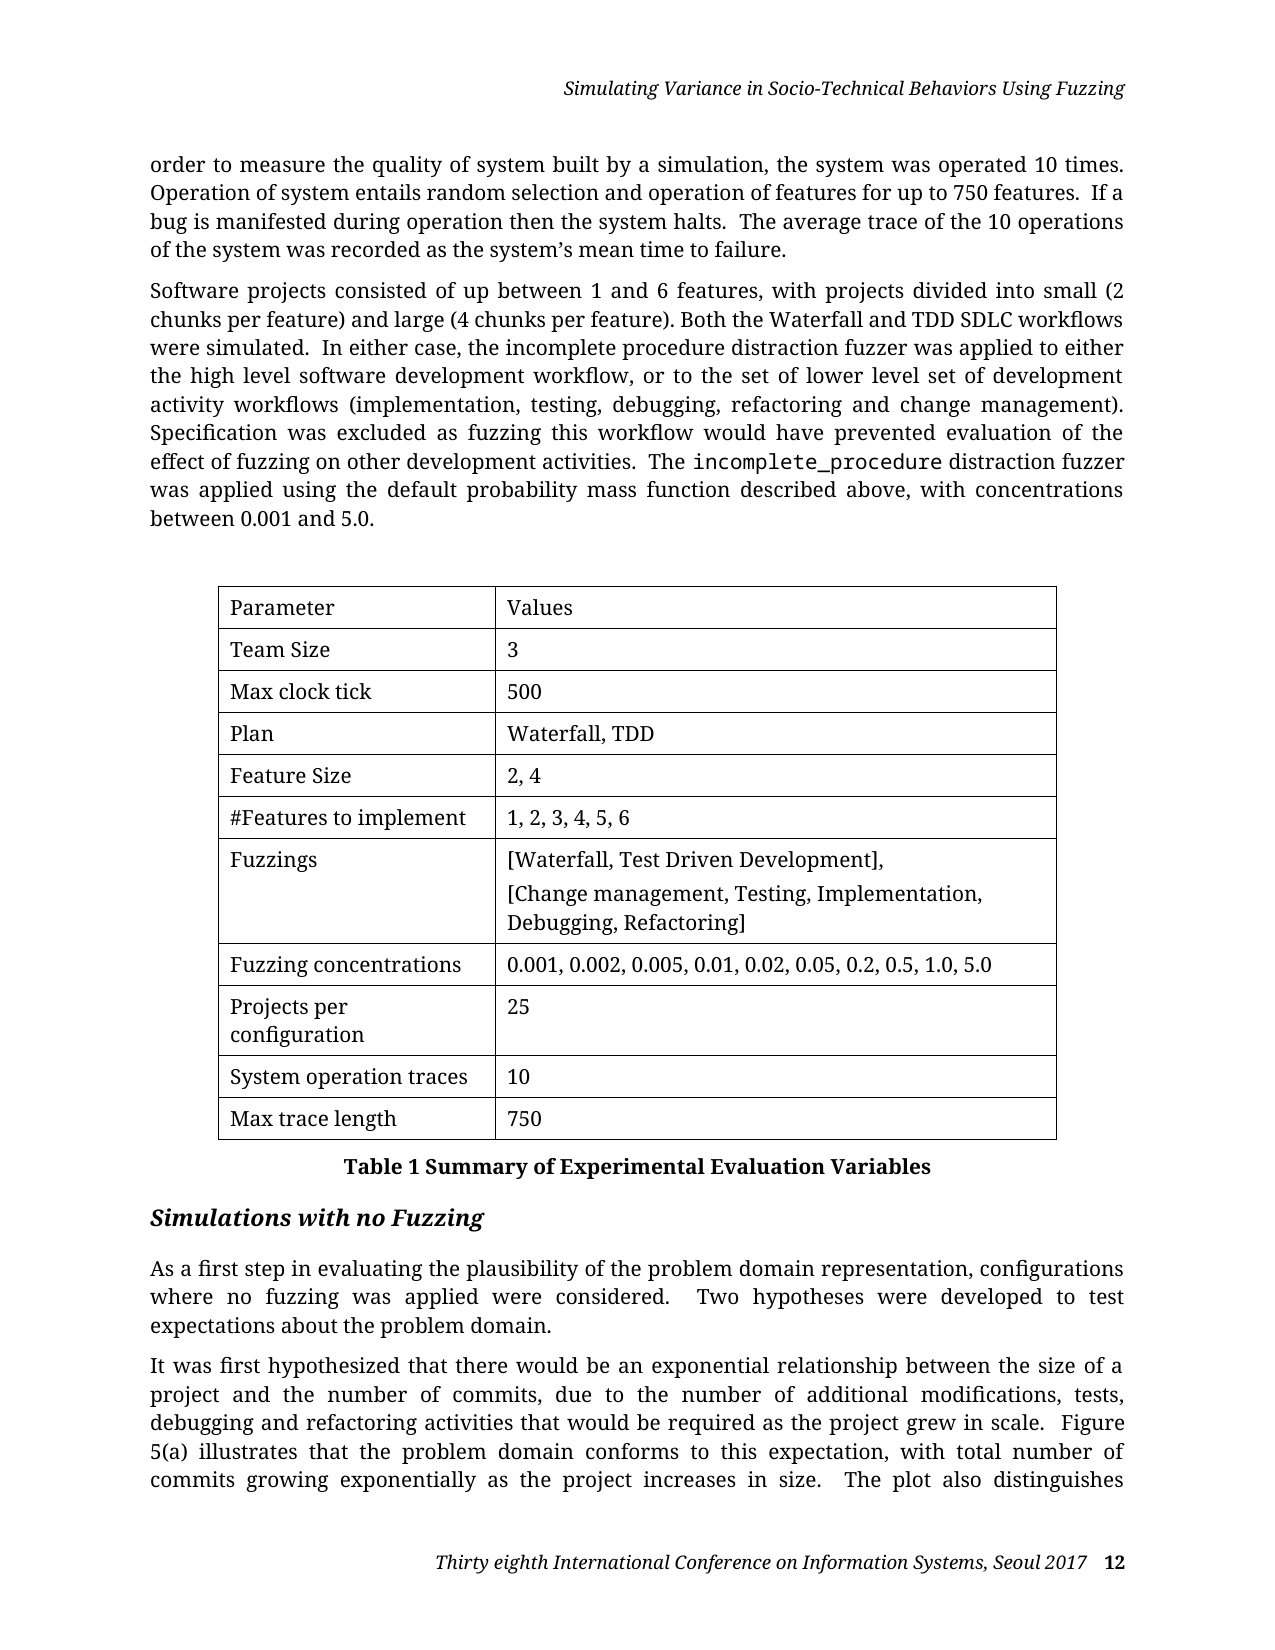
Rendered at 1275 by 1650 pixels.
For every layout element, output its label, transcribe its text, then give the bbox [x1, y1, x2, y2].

table_cell #Features to implement [219, 797, 495, 837]
table_cell 3 [496, 629, 1056, 669]
table_cell Projects per configuration [219, 986, 495, 1055]
table_cell System operation traces [219, 1056, 495, 1097]
table_cell 2, 4 [496, 755, 1056, 796]
table_cell 1, 2, 3, 4, 5, 6 [496, 797, 1056, 837]
table_cell Max trace length [219, 1098, 495, 1139]
subtitle Simulations with no Fuzzing [150, 1202, 1125, 1233]
text As a first step in evaluating the plausibility of the problem domain representation, configurations where no fuzzing was applied were considered. Two hypotheses were developed to test expectations about the problem domain. [150, 1254, 1125, 1339]
table_header Parameter [219, 587, 495, 628]
table_cell [Waterfall, Test Driven Development], [Change management, Testing, Implementation, Debugging, Refactoring] [496, 839, 1056, 943]
table_header Values [496, 587, 1056, 628]
table_cell Max clock tick [219, 671, 495, 712]
table_cell 25 [496, 986, 1056, 1055]
table_cell 0.001, 0.002, 0.005, 0.01, 0.02, 0.05, 0.2, 0.5, 1.0, 5.0 [496, 944, 1056, 984]
table_cell Fuzzings [219, 839, 495, 943]
table_cell Waterfall, TDD [496, 713, 1056, 753]
table_cell Fuzzing concentrations [219, 944, 495, 984]
table_cell 10 [496, 1056, 1056, 1097]
table_cell Plan [219, 713, 495, 753]
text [150, 150, 1125, 264]
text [150, 1352, 1125, 1494]
table_cell 750 [496, 1098, 1056, 1139]
table_cell Feature Size [219, 755, 495, 796]
table_cell 500 [496, 671, 1056, 712]
text Software projects consisted of up between 1 and 6 features, with projects divided into small (2 chunks per feature) and large (4 chunks per feature). Both the Waterfall and TDD SDLC workflows were simulated. In either case, the incomplete procedure distraction fuzzer was applied to either the high level software development workflow, or to the set of lower level set of development activity workflows (implementation, testing, debugging, refactoring and change management). Specification was excluded as fuzzing this workflow would have prevented evaluation of the effect of fuzzing on other development activities. The incomplete_procedure distraction fuzzer was applied using the default probability mass function described above, with concentrations between 0.001 and 5.0. [150, 276, 1125, 532]
table_cell Team Size [219, 629, 495, 669]
